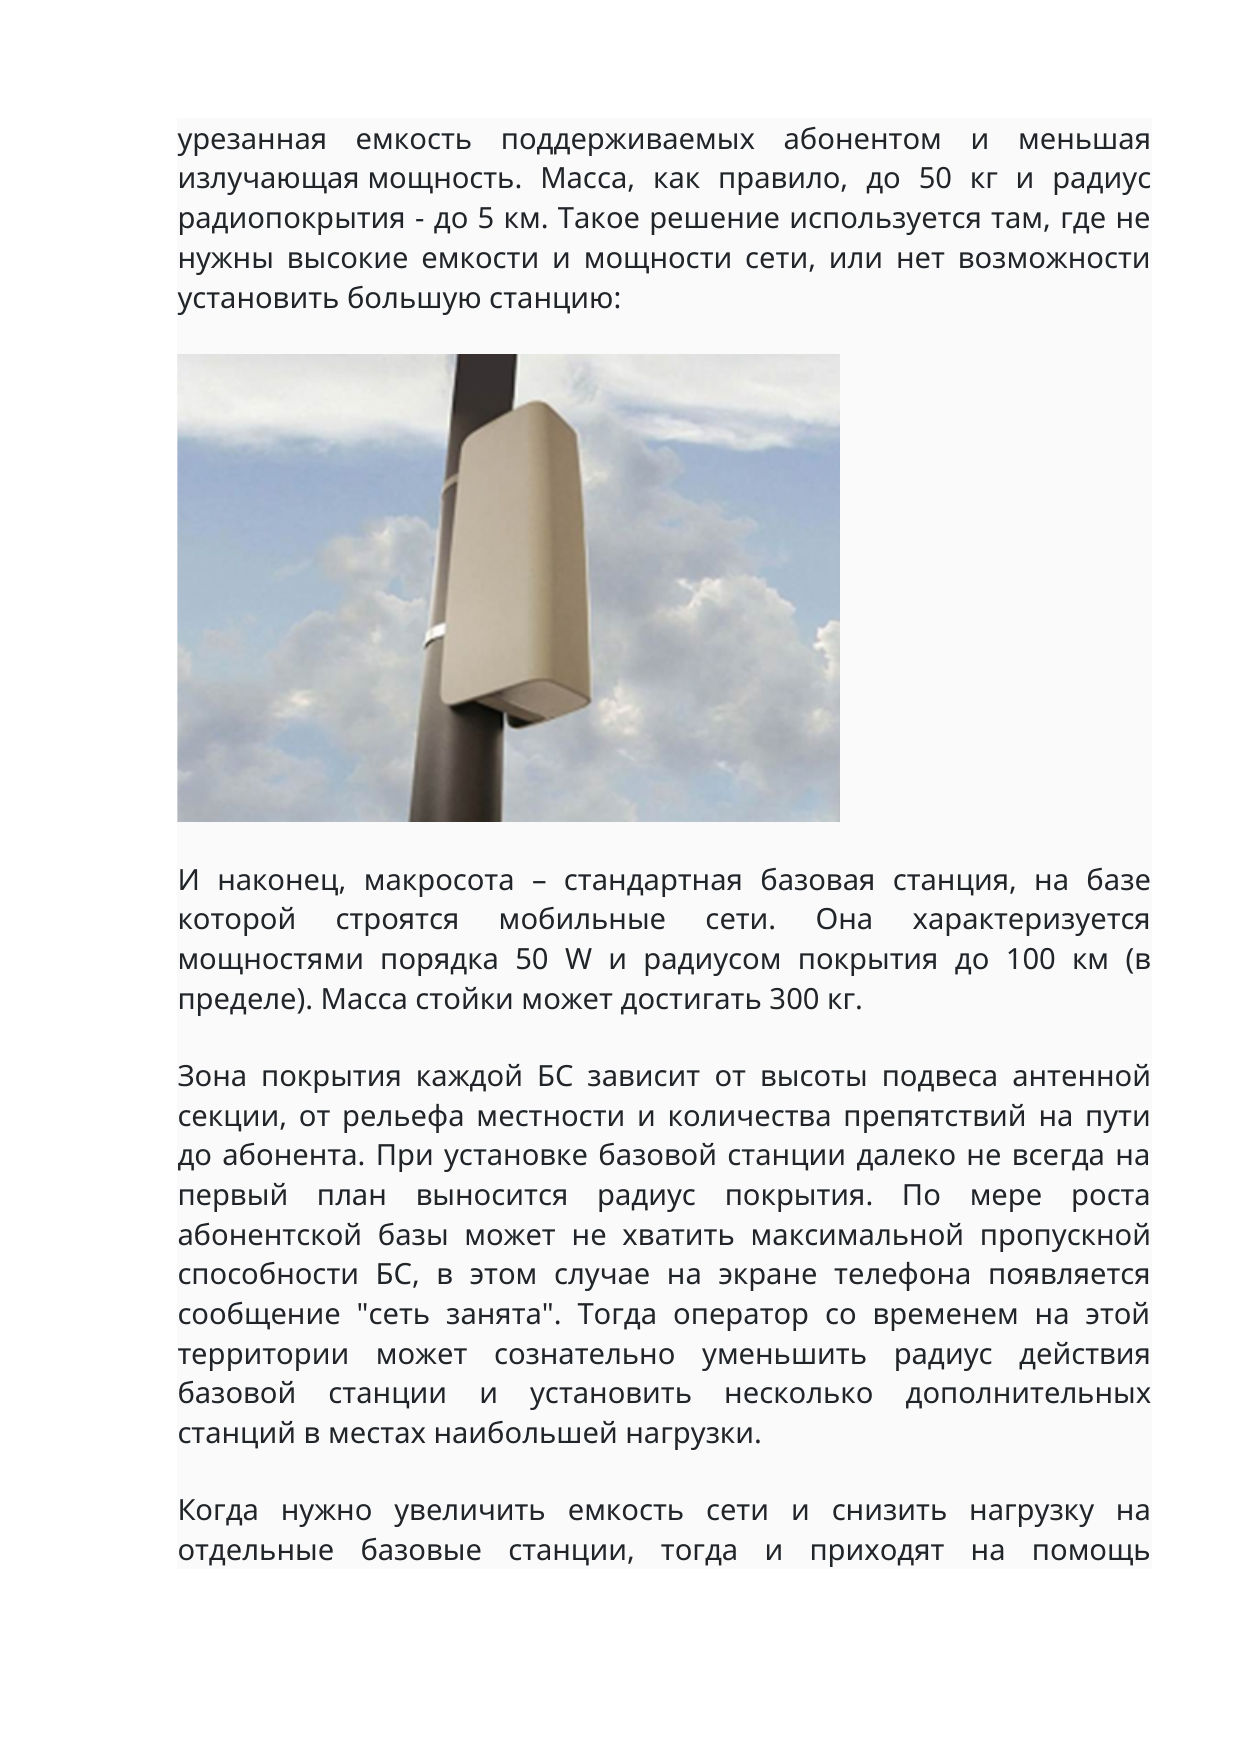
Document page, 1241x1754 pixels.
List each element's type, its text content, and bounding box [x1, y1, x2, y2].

text Зона покрытия каждой БС зависит от высоты подвеса антенной секции, от рельефа местности и количества препятствий на пути до абонента. При установке базовой станции далеко не всегда на первый план выносится радиус покрытия. По мере роста абонентской базы может не хватить максимальной пропускной способности БС, в этом случае на экране телефона появляется сообщение "сеть занята". Тогда оператор со временем на этой территории может сознательно уменьшить радиус действия базовой станции и установить несколько дополнительных станций в местах наибольшей нагрузки. [177, 1055, 1152, 1452]
picture [177, 354, 840, 822]
text И наконец, макросота – стандартная базовая станция, на базе которой строятся мобильные сети. Она характеризуется мощностями порядка 50 W и радиусом покрытия до 100 км (в пределе). Масса стойки может достигать 300 кг. [177, 859, 1152, 1018]
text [177, 1489, 1152, 1569]
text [177, 118, 1152, 317]
